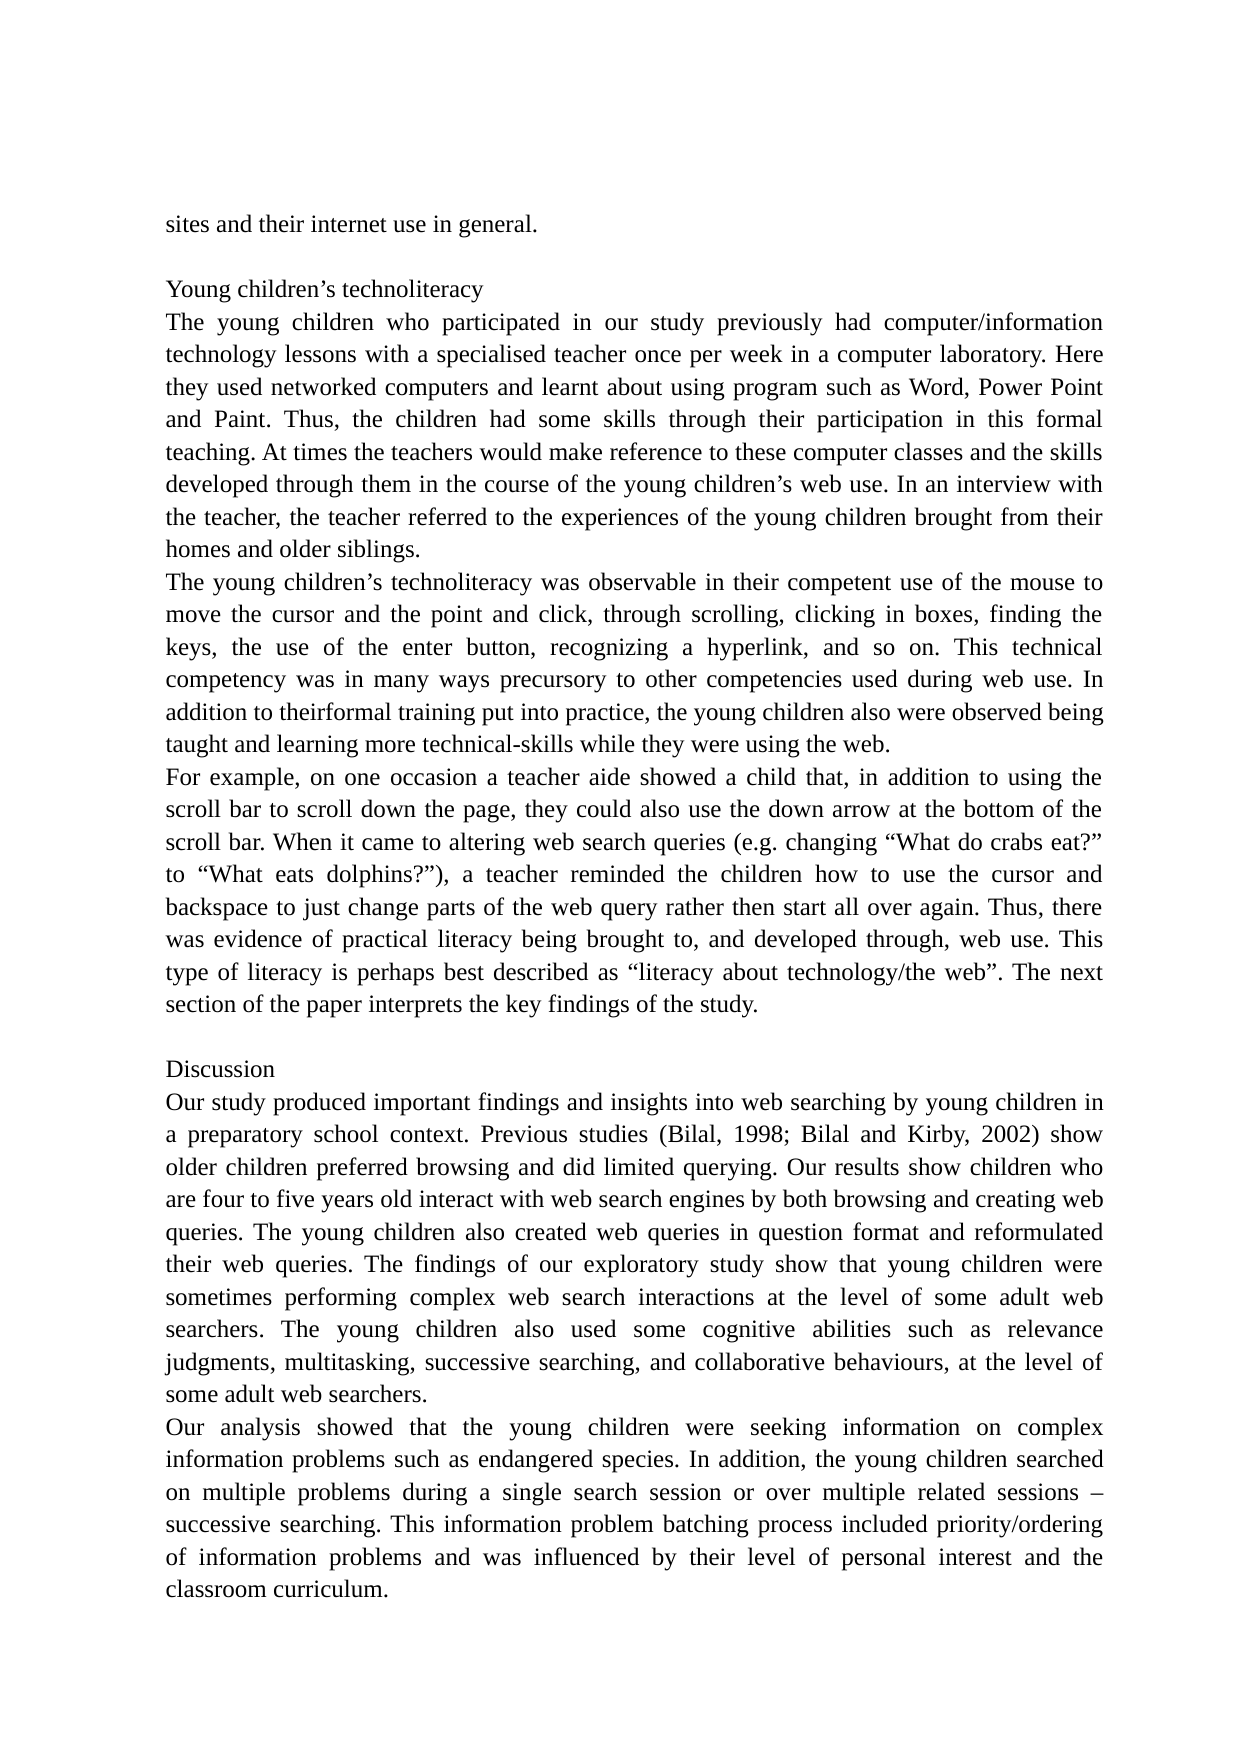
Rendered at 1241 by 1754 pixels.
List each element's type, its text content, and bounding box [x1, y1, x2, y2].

text Our analysis showed that the young children were seeking information on complex information problems such as endangered species. In addition, the young children searched on multiple problems during a single search session or over multiple related sessions – successive searching. This information problem batching process included priority/ordering of information problems and was influenced by their level of personal interest and the classroom curriculum. [165, 1410, 1104, 1605]
text Discussion [165, 1053, 1104, 1085]
text Young children’s technoliteracy [165, 273, 1104, 305]
text For example, on one occasion a teacher aide showed a child that, in addition to using the scroll bar to scroll down the page, they could also use the down arrow at the bottom of the scroll bar. When it came to altering web search queries (e.g. changing “What do crabs eat?” to “What eats dolphins?”), a teacher reminded the children how to use the cursor and backspace to just change parts of the web query rather then start all over again. Thus, there was evidence of practical literacy being brought to, and developed through, web use. This type of literacy is perhaps best described as “literacy about technology/the web”. The next section of the paper interprets the key findings of the study. [165, 760, 1104, 1020]
text The young children who participated in our study previously had computer/information technology lessons with a specialised teacher once per week in a computer laboratory. Here they used networked computers and learnt about using program such as Word, Power Point and Paint. Thus, the children had some skills through their participation in this formal teaching. At times the teachers would make reference to these computer classes and the skills developed through them in the course of the young children’s web use. In an interview with the teacher, the teacher referred to the experiences of the young children brought from their homes and older siblings. [165, 305, 1104, 565]
text Our study produced important findings and insights into web searching by young children in a preparatory school context. Previous studies (Bilal, 1998; Bilal and Kirby, 2002) show older children preferred browsing and did limited querying. Our results show children who are four to five years old interact with web search engines by both browsing and creating web queries. The young children also created web queries in question format and reformulated their web queries. The findings of our exploratory study show that young children were sometimes performing complex web search interactions at the level of some adult web searchers. The young children also used some cognitive abilities such as relevance judgments, multitasking, successive searching, and collaborative behaviours, at the level of some adult web searchers. [165, 1085, 1104, 1410]
text The young children’s technoliteracy was observable in their competent use of the mouse to move the cursor and the point and click, through scrolling, clicking in boxes, finding the keys, the use of the enter button, recognizing a hyperlink, and so on. This technical competency was in many ways precursory to other competencies used during web use. In addition to theirformal training put into practice, the young children also were observed being taught and learning more technical-skills while they were using the web. [165, 565, 1104, 760]
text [165, 208, 1104, 240]
